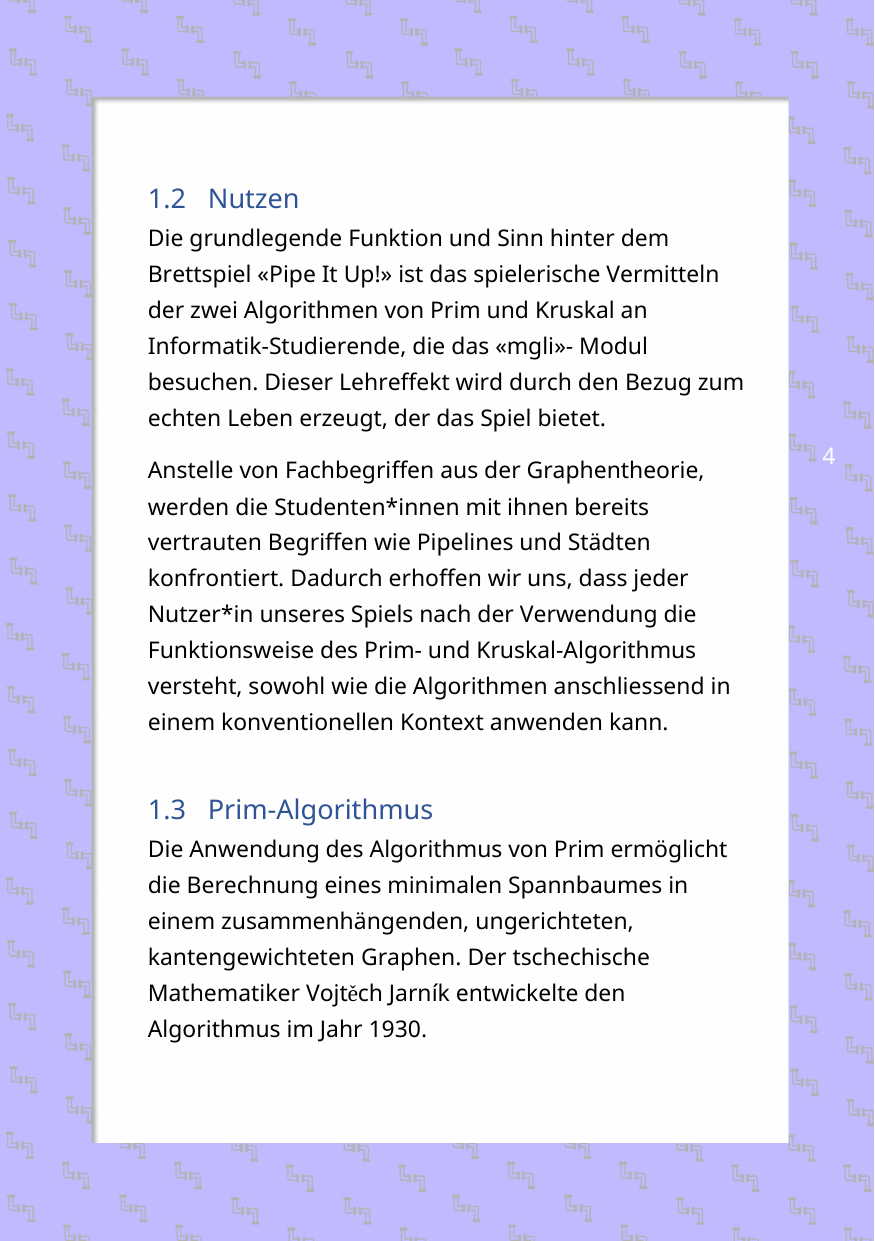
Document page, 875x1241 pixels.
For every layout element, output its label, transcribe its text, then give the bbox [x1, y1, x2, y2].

picture [0, 0, 874, 1241]
subtitle Nutzen [148, 180, 756, 217]
text Die grundlegende Funktion und Sinn hinter dem Brettspiel «Pipe It Up!» ist das spielerische Vermitteln der zwei Algorithmen von Prim und Kruskal an Informatik-Studierende, die das «mgli»- Modul besuchen. Dieser Lehreffekt wird durch den Bezug zum echten Leben erzeugt, der das Spiel bietet. [148, 222, 756, 433]
text Anstelle von Fachbegriffen aus der Graphentheorie, werden die Studenten*innen mit ihnen bereits vertrauten Begriffen wie Pipelines und Städten konfrontiert. Dadurch erhoffen wir uns, dass jeder Nutzer*in unseres Spiels nach der Verwendung die Funktionsweise des Prim- und Kruskal-Algorithmus versteht, sowohl wie die Algorithmen anschliessend in einem konventionellen Kontext anwenden kann. [148, 454, 756, 737]
text Die Anwendung des Algorithmus von Prim ermöglicht die Berechnung eines minimalen Spannbaumes in einem zusammenhängenden, ungerichteten, kantengewichteten Graphen. Der tschechische Mathematiker Vojtěch Jarník entwickelte den Algorithmus im Jahr 1930. [148, 833, 756, 1044]
subtitle Prim-Algorithmus [148, 791, 756, 828]
